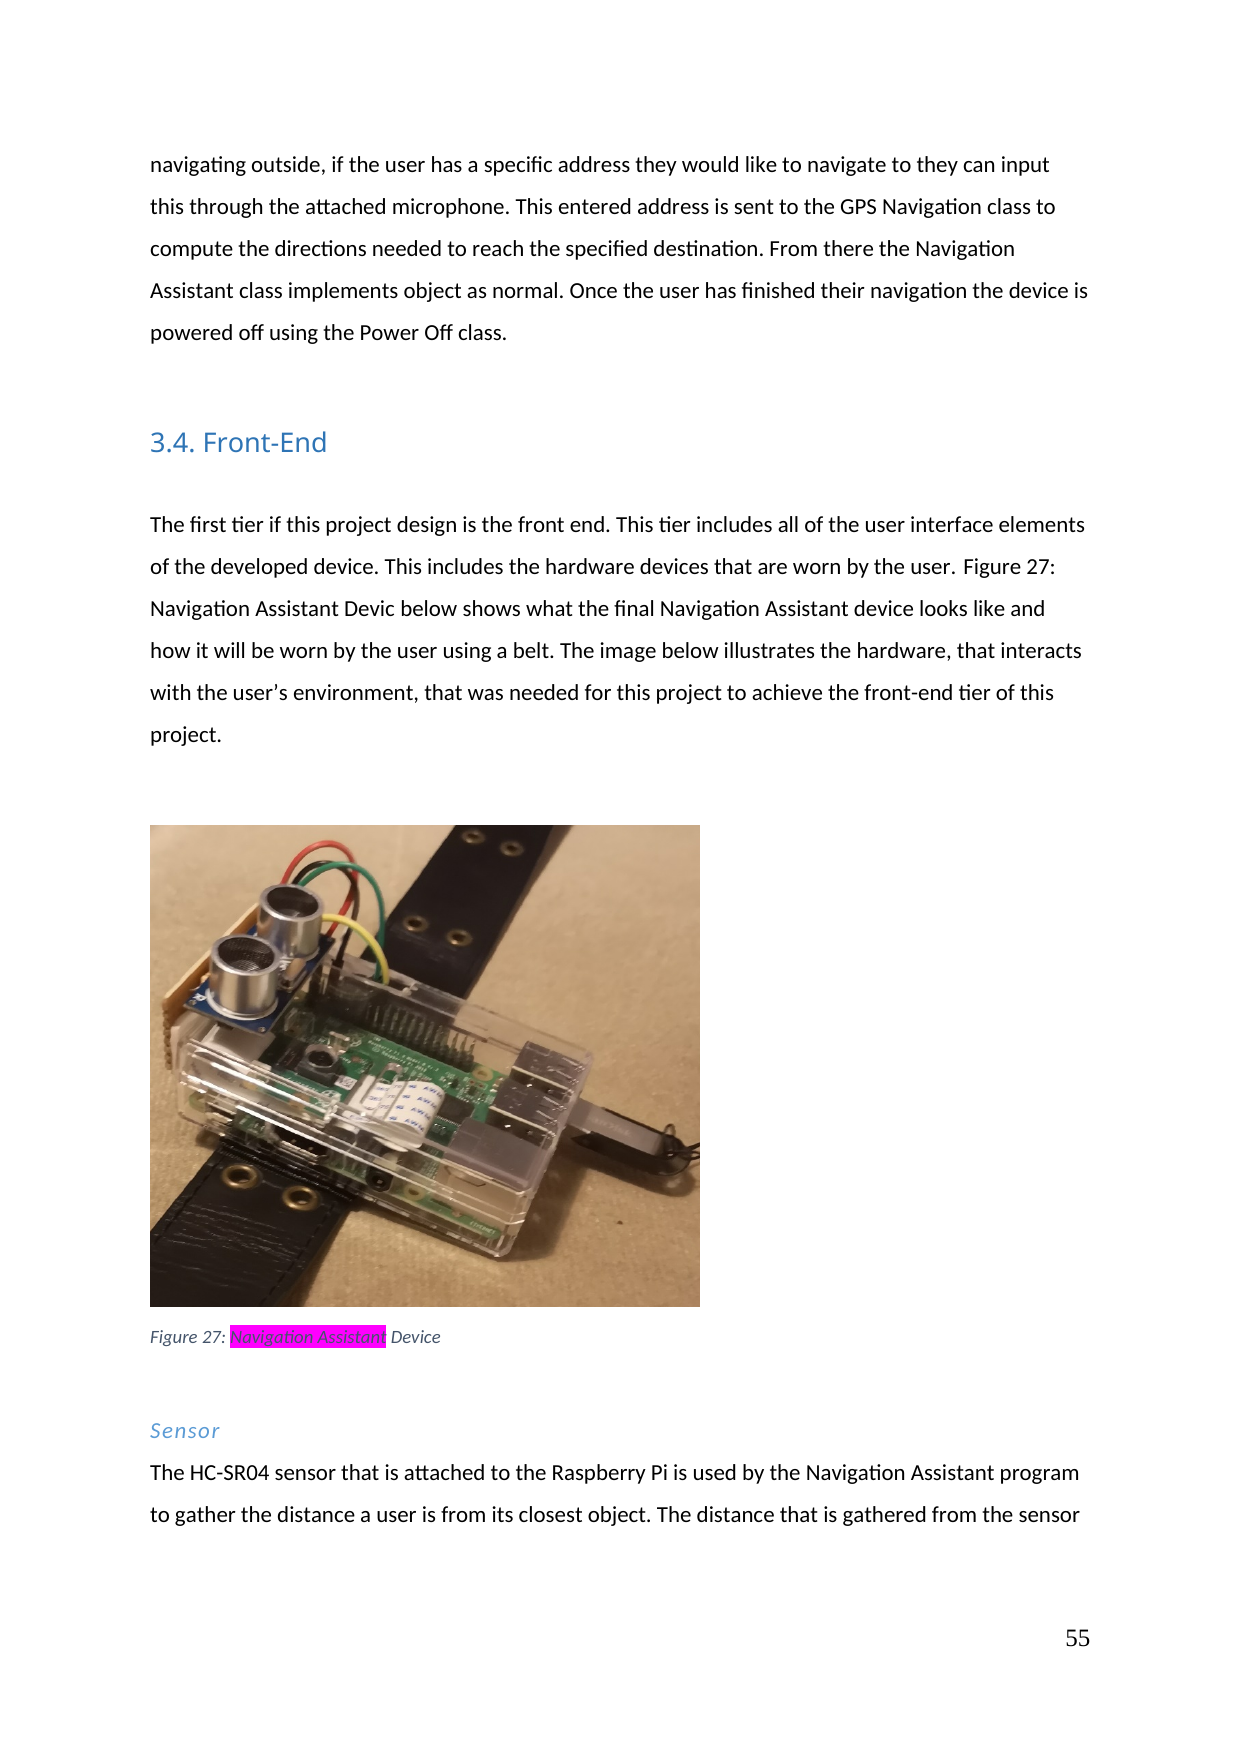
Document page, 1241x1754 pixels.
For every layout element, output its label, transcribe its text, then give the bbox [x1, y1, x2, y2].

text The first tier if this project design is the front end. This tier includes all of the user interface elements of the developed device. This includes the hardware devices that are worn by the user. Figure 27 below shows what the final Navigation Assistant device looks like and how it will be worn by the user using a belt. The image below illustrates the hardware, that interacts with the user’s environment, that was needed for this project to achieve the front-end tier of this project. [150, 510, 1090, 748]
subtitle 3.4. Front-End [150, 423, 1090, 460]
picture [150, 825, 700, 1307]
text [150, 150, 1090, 346]
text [150, 1458, 1090, 1528]
subtitle Sensor [150, 1416, 1090, 1444]
